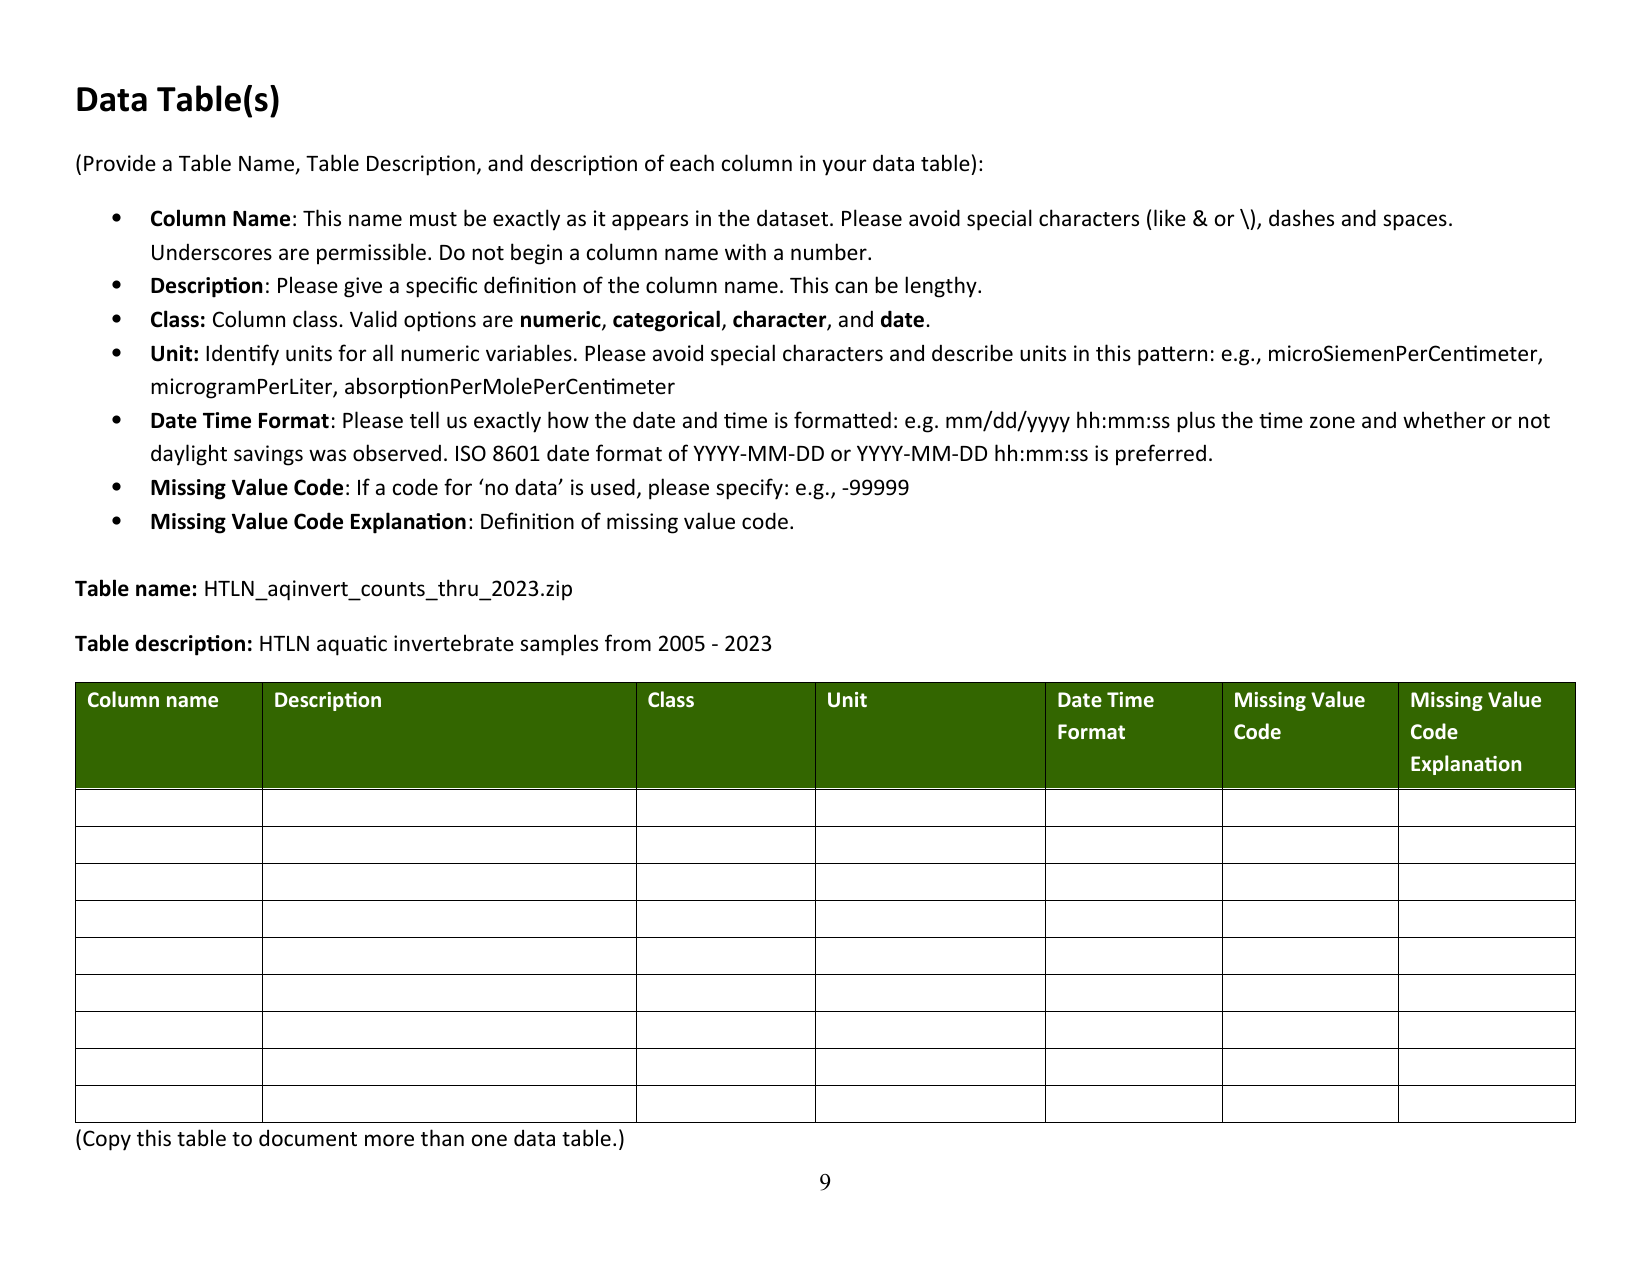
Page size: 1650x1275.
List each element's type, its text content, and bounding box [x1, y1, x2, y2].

table_cell [637, 901, 815, 937]
table_header Description [263, 683, 636, 788]
table_cell [637, 1012, 815, 1048]
table_cell [816, 901, 1045, 937]
table_cell [1223, 1086, 1398, 1122]
table_cell [816, 864, 1045, 900]
table_cell [816, 827, 1045, 863]
table_cell [76, 827, 262, 863]
table_cell [1046, 901, 1222, 937]
text Table description: HTLN aquatic invertebrate samples from 2005 - 2023 [75, 628, 1575, 657]
table_cell [76, 790, 262, 826]
table_cell [1399, 901, 1575, 937]
table_cell [263, 1086, 636, 1122]
table_cell [816, 1012, 1045, 1048]
table_cell [1046, 975, 1222, 1011]
table_cell [1399, 1012, 1575, 1048]
table_cell [263, 864, 636, 900]
table_cell [1046, 864, 1222, 900]
list Date Time Format: Please tell us exactly how the date and time is formatted: e.g. mm/dd/yyyy hh:mm:ss plus the time zone and whether or not daylight savings was observed. ISO 8601 date format of YYYY-MM-DD or YYYY-MM-DD hh:mm:ss is preferred. [112, 405, 1575, 468]
table_cell [76, 1086, 262, 1122]
table_cell [76, 1012, 262, 1048]
text (Provide a Table Name, Table Description, and description of each column in your data table): [75, 148, 1575, 178]
table_header Class [637, 683, 815, 788]
table_cell [637, 790, 815, 826]
table_cell [637, 864, 815, 900]
table_cell [76, 864, 262, 900]
table_cell [263, 1049, 636, 1085]
subtitle Data Table(s) [75, 75, 1575, 121]
table_cell [1223, 938, 1398, 974]
table_header Missing Value Code Explanation [1399, 683, 1575, 788]
list Column Name: This name must be exactly as it appears in the dataset. Please avoid special characters (like & or \), dashes and spaces. Underscores are permissible. Do not begin a column name with a number. [112, 203, 1575, 266]
table_cell [1223, 1012, 1398, 1048]
table_cell [1223, 790, 1398, 826]
table_cell [1046, 1049, 1222, 1085]
list Description: Please give a specific definition of the column name. This can be lengthy. [112, 270, 1575, 299]
table_cell [1223, 864, 1398, 900]
table_cell [816, 938, 1045, 974]
table_cell [76, 1049, 262, 1085]
text Table name: HTLN_aqinvert_counts_thru_2023.zip [75, 573, 1575, 602]
table_cell [816, 975, 1045, 1011]
table_cell [76, 975, 262, 1011]
table_cell [1399, 790, 1575, 826]
table_cell [637, 1049, 815, 1085]
table_cell [1399, 1086, 1575, 1122]
table_cell [263, 975, 636, 1011]
table_cell [816, 1086, 1045, 1122]
table_cell [1223, 827, 1398, 863]
list Missing Value Code: If a code for ‘no data’ is used, please specify: e.g., -99999 [112, 472, 1575, 501]
table_cell [1046, 790, 1222, 826]
table_cell [816, 790, 1045, 826]
table_cell [816, 1049, 1045, 1085]
list Unit: Identify units for all numeric variables. Please avoid special characters and describe units in this pattern: e.g., microSiemenPerCentimeter, microgramPerLiter, absorptionPerMolePerCentimeter [112, 338, 1575, 401]
list Class: Column class. Valid options are numeric, categorical, character, and date. [112, 304, 1575, 333]
table_cell [1223, 901, 1398, 937]
table_cell [76, 938, 262, 974]
table_cell [1223, 975, 1398, 1011]
table_cell [1046, 938, 1222, 974]
list Missing Value Code Explanation: Definition of missing value code. [112, 506, 1575, 535]
table_header Unit [816, 683, 1045, 788]
table_cell [1223, 1049, 1398, 1085]
table_header Missing Value Code [1223, 683, 1398, 788]
table_cell [1399, 864, 1575, 900]
table_cell [263, 827, 636, 863]
table_cell [1046, 1086, 1222, 1122]
table_cell [76, 901, 262, 937]
table_cell [263, 938, 636, 974]
table_cell [1046, 1012, 1222, 1048]
table_cell [637, 938, 815, 974]
table_header Column name [76, 683, 262, 788]
table_cell [1399, 975, 1575, 1011]
table_cell [1399, 827, 1575, 863]
table_cell [1399, 1049, 1575, 1085]
table_cell [1046, 827, 1222, 863]
table_header Date Time Format [1046, 683, 1222, 788]
text (Copy this table to document more than one data table.) [75, 1123, 1575, 1152]
table_cell [263, 901, 636, 937]
table_cell [637, 827, 815, 863]
table_cell [263, 790, 636, 826]
table_cell [637, 1086, 815, 1122]
table_cell [1399, 938, 1575, 974]
table_cell [263, 1012, 636, 1048]
table_cell [637, 975, 815, 1011]
